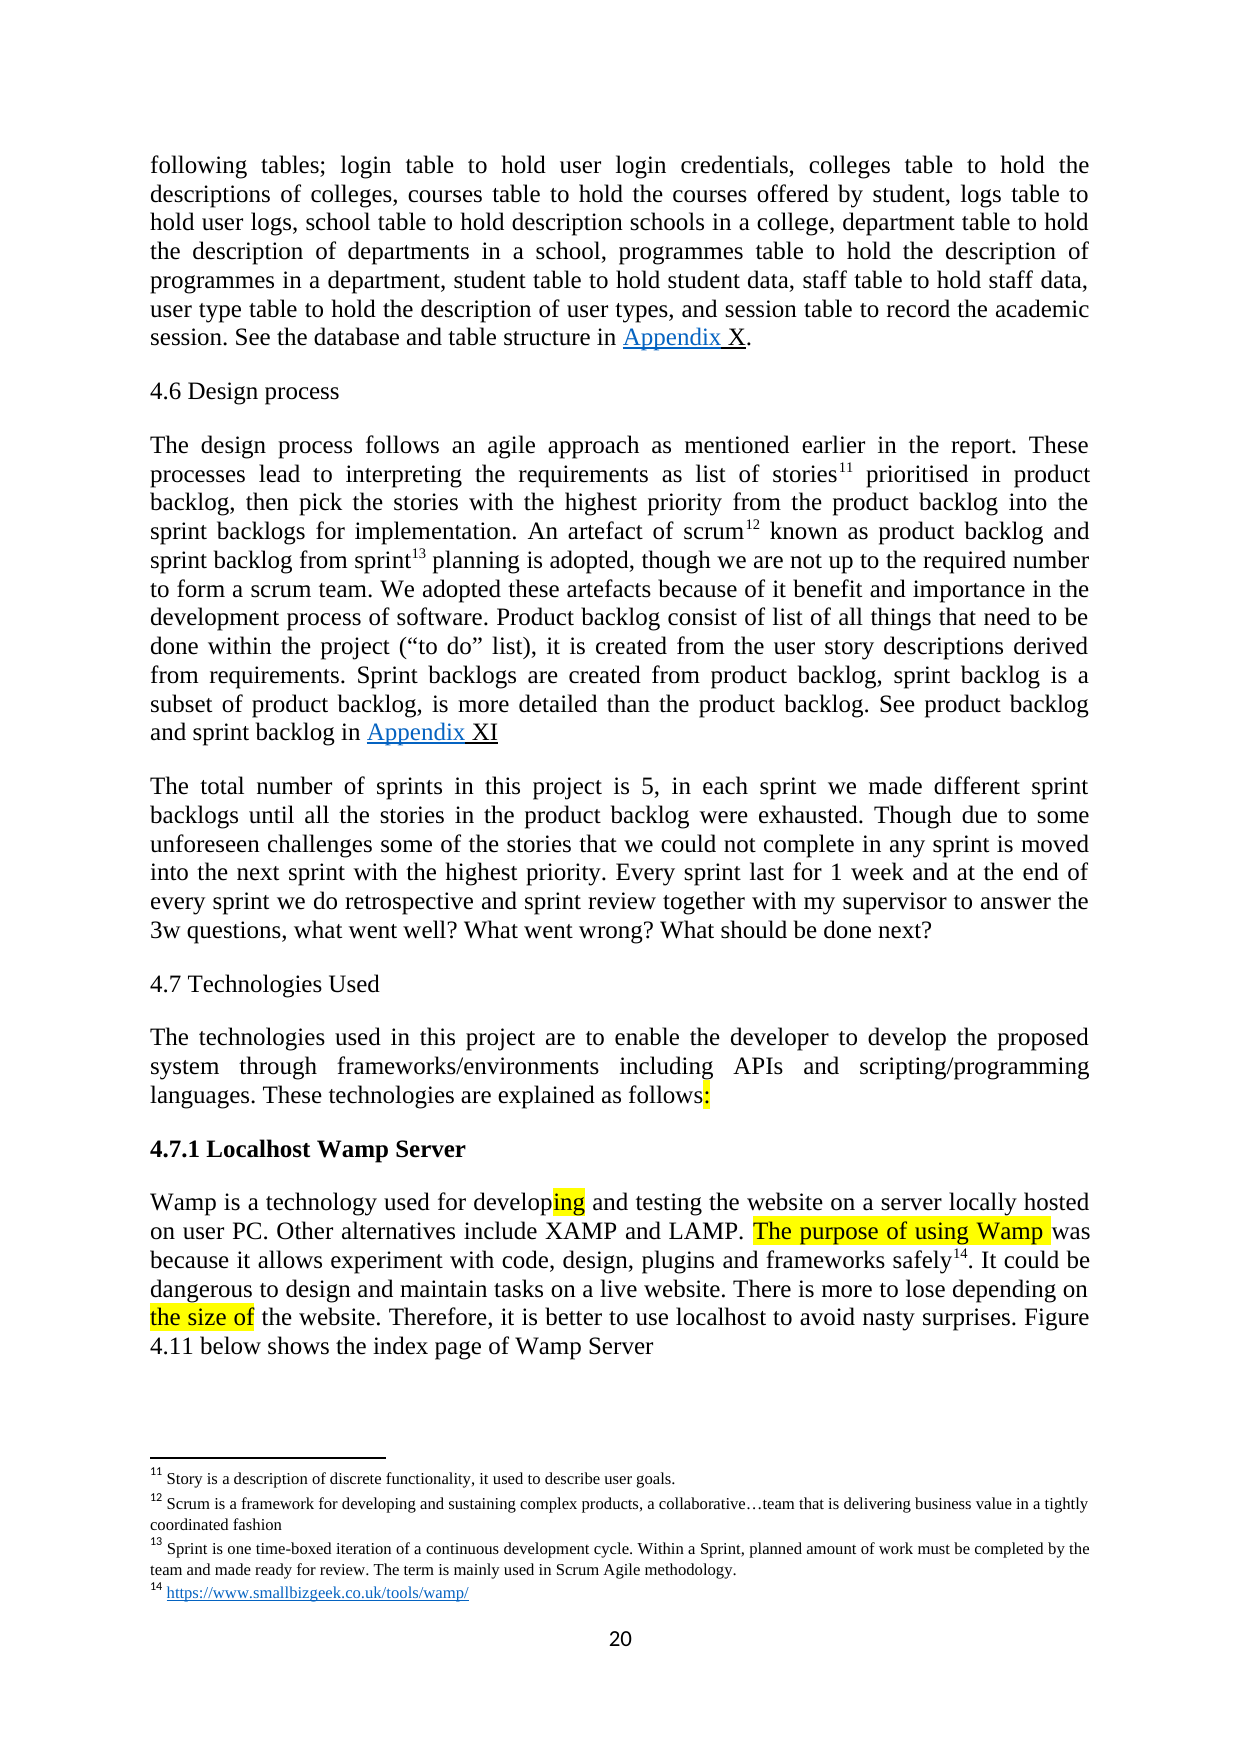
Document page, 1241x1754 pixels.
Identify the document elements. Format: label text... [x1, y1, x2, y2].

text The technologies used in this project are to enable the developer to develop the proposed system through frameworks/environments including APIs and scripting/programming languages. These technologies are explained as follows: [150, 1022, 1090, 1109]
subtitle 4.7.1 Localhost Wamp Server [150, 1134, 1090, 1162]
subtitle 4.6 Design process [150, 376, 1090, 405]
text The design process follows an agile approach as mentioned earlier in the report. These processes lead to interpreting the requirements as list of stories prioritised in product backlog, then pick the stories with the highest priority from the product backlog into the sprint backlogs for implementation. An artefact of scrum known as product backlog and sprint backlog from sprint planning is adopted, though we are not up to the required number to form a scrum team. We adopted these artefacts because of it benefit and importance in the development process of software. Product backlog consist of list of all things that need to be done within the project (“to do” list), it is created from the user story descriptions derived from requirements. Sprint backlogs are created from product backlog, sprint backlog is a subset of product backlog, is more detailed than the product backlog. See product backlog and sprint backlog in Appendix XI [150, 430, 1090, 746]
text The total number of sprints in this project is 5, in each sprint we made different sprint backlogs until all the stories in the product backlog were exhausted. Though due to some unforeseen challenges some of the stories that we could not complete in any sprint is moved into the next sprint with the highest priority. Every sprint last for 1 week and at the end of every sprint we do retrospective and sprint review together with my supervisor to answer the 3w questions, what went well? What went wrong? What should be done next? [150, 771, 1090, 944]
text Wamp is a technology used for developing and testing the website on a server locally hosted on user PC. Other alternatives include XAMP and LAMP. The purpose of using Wamp was because it allows experiment with code, design, plugins and frameworks safely. It could be dangerous to design and maintain tasks on a live website. There is more to lose depending on the size of the website. Therefore, it is better to use localhost to avoid nasty surprises. Figure 4.11 below shows the index page of Wamp Server [150, 1187, 1090, 1360]
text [150, 150, 1090, 351]
subtitle 4.7 Technologies Used [150, 969, 1090, 997]
